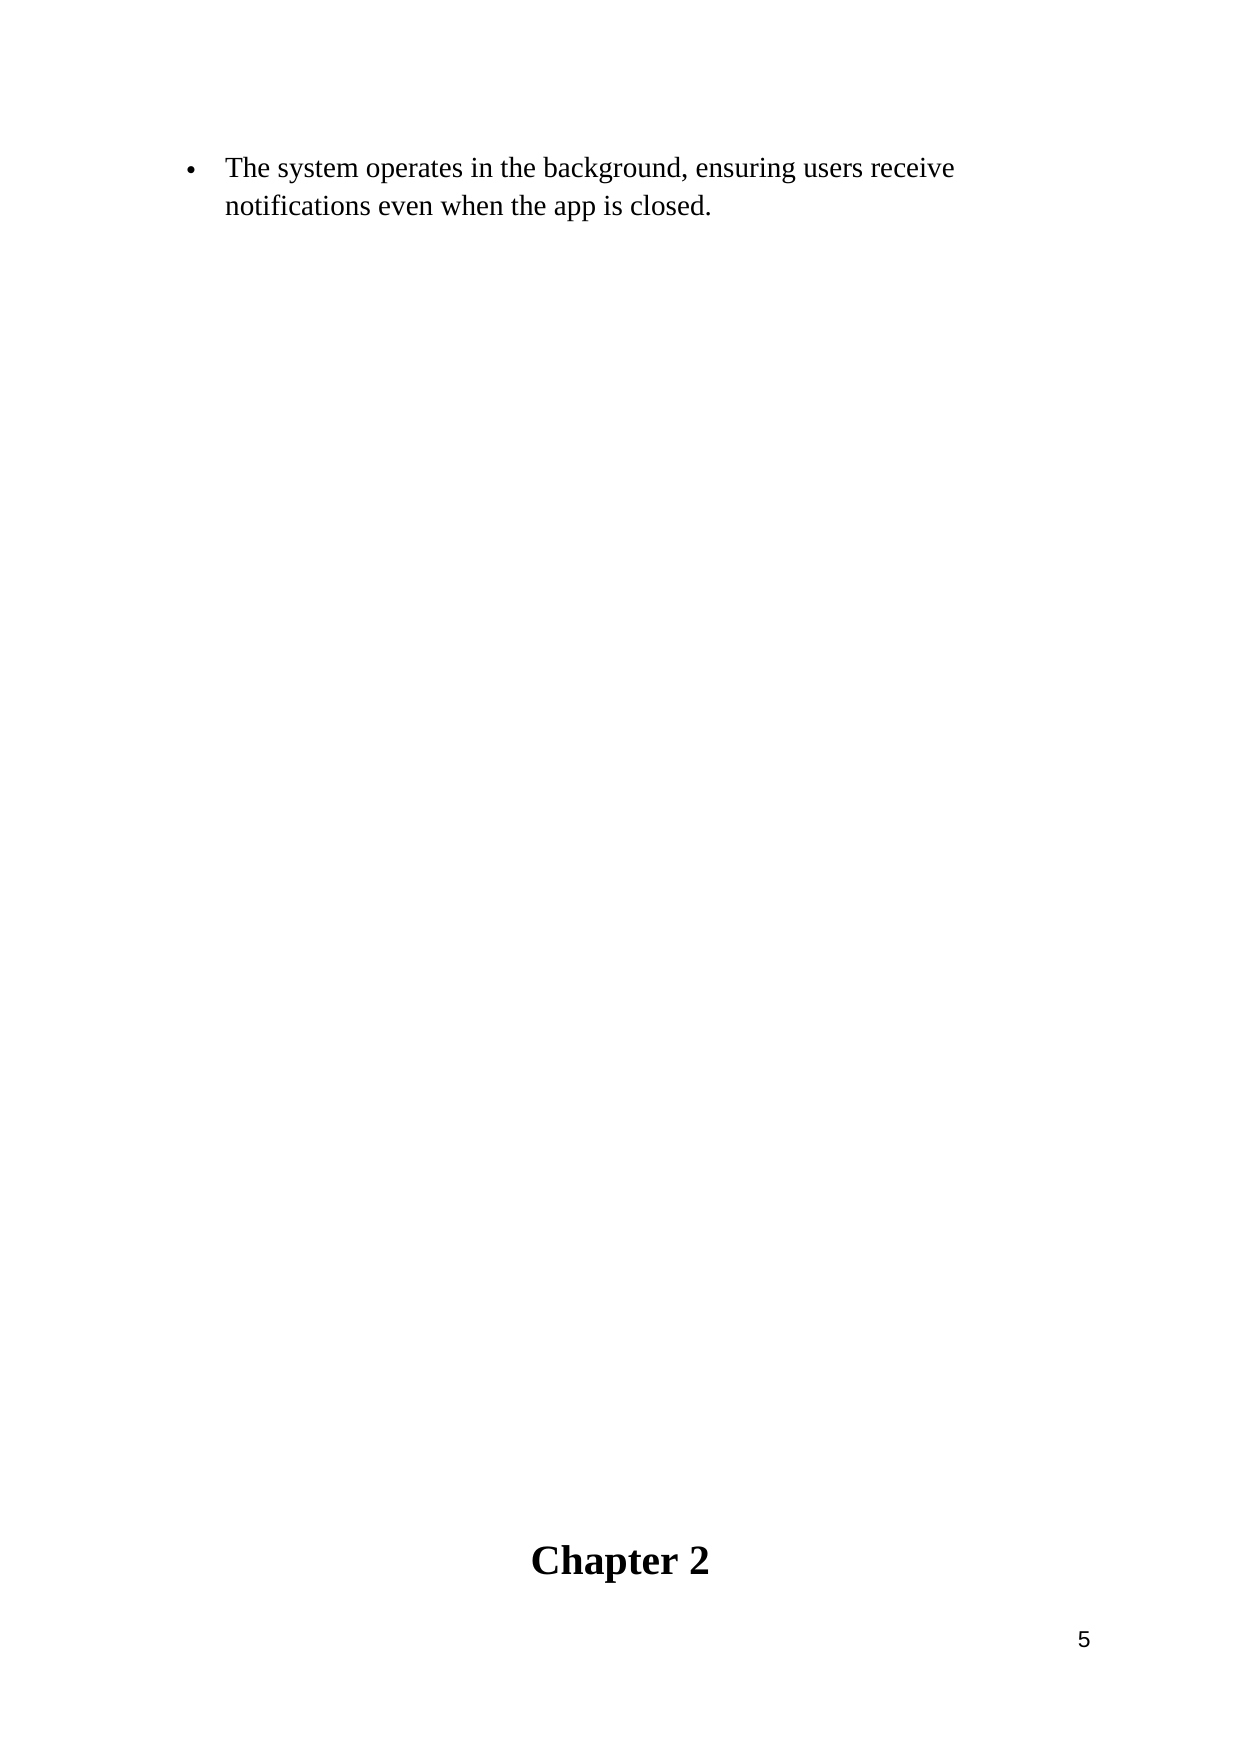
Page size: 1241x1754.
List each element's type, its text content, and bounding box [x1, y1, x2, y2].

text Chapter 2 [150, 1535, 1090, 1583]
list The system operates in the background, ensuring users receive notifications even when the app is closed. [187, 150, 1090, 222]
